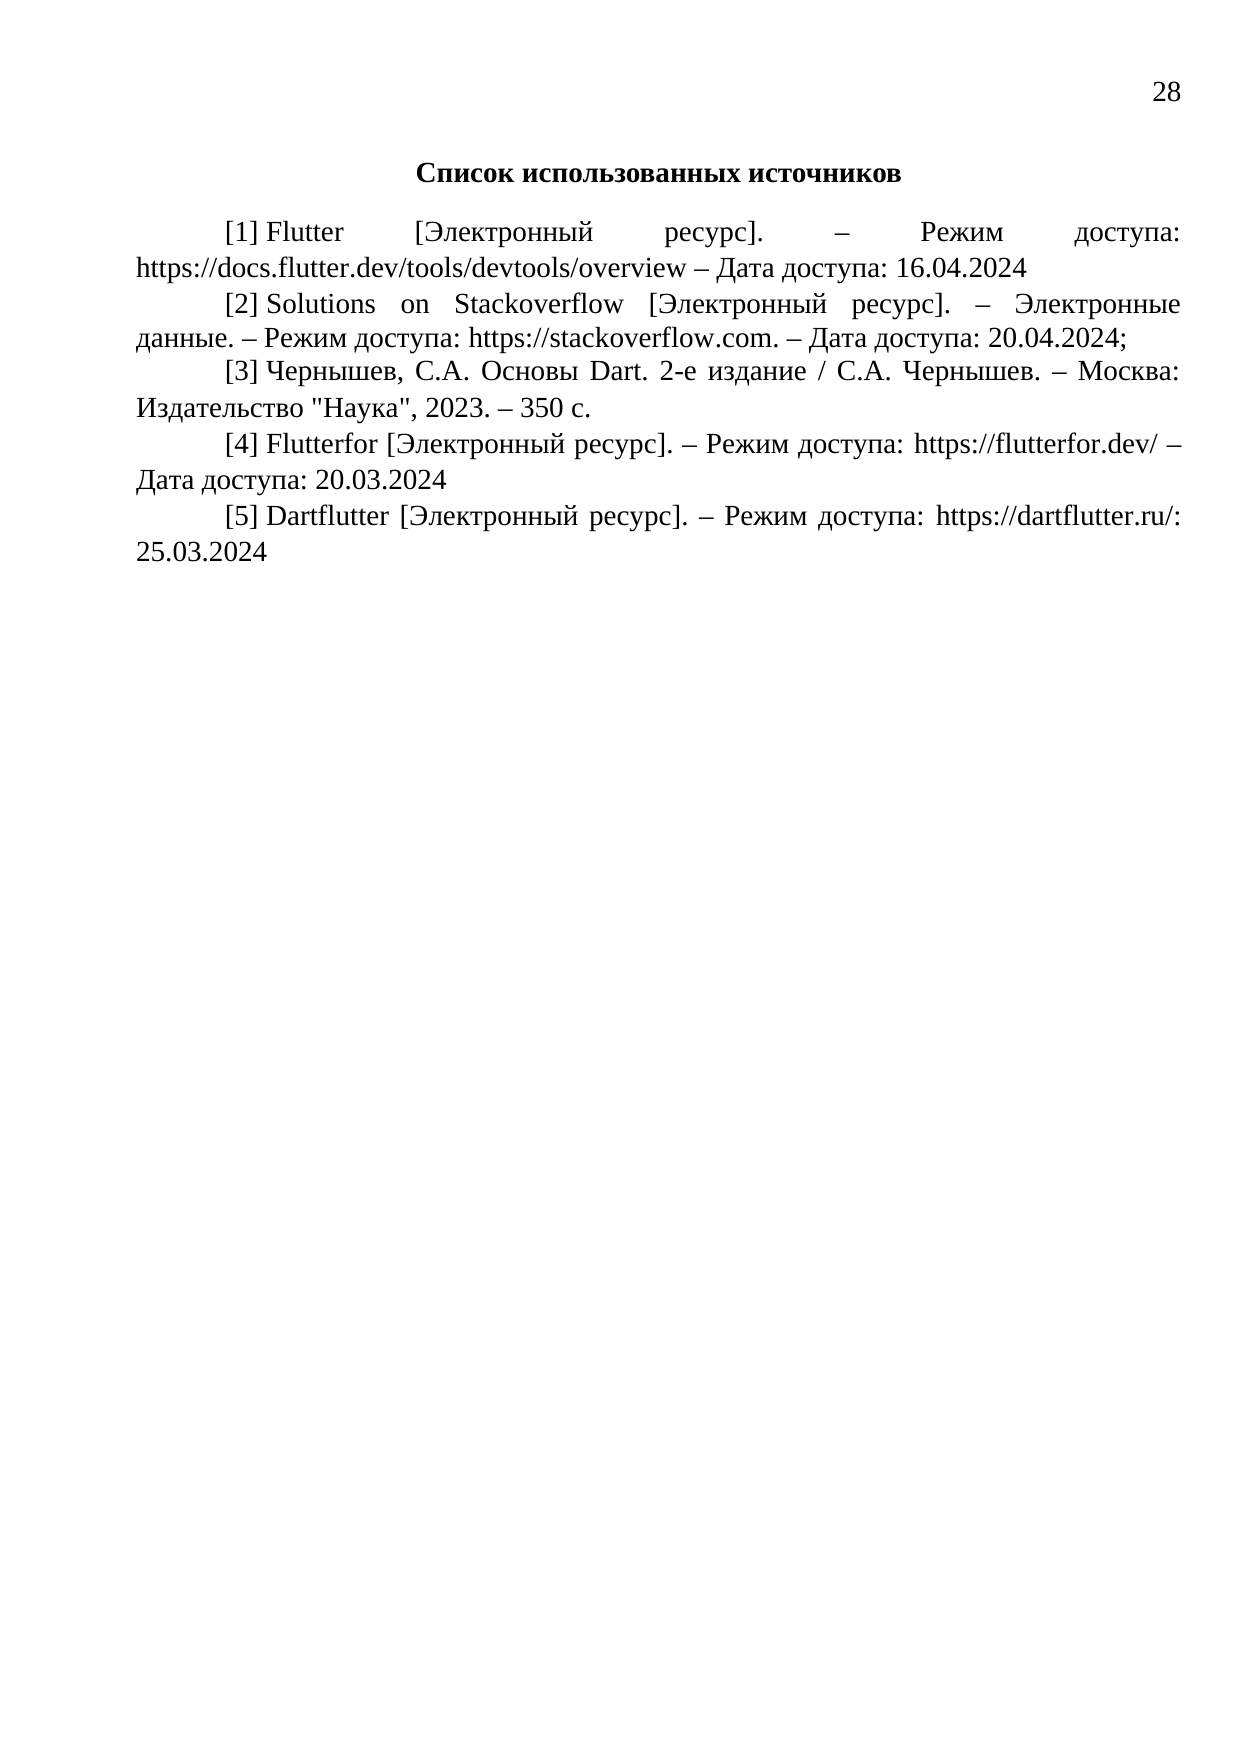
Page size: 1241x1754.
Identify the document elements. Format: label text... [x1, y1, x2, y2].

list Dartflutter [Электронный ресурс]. – Режим доступа: https://dartflutter.ru/: 25.03.2024 [136, 498, 1181, 568]
list Solutions on Stackoverflow [Электронный ресурс]. – Электронные данные. – Режим доступа: https://stackoverflow.com. – Дата доступа: 20.04.2024; [136, 286, 1181, 353]
list Flutter [Электронный ресурс]. – Режим доступа: https://docs.flutter.dev/tools/devtools/overview – Дата доступа: 16.04.2024 [136, 214, 1181, 284]
subtitle Список использованных источников [136, 156, 1181, 189]
list Flutterfor [Электронный ресурс]. – Режим доступа: https://flutterfor.dev/ – Дата доступа: 20.03.2024 [136, 426, 1181, 496]
list Чернышев, С.А. Основы Dart. 2-е издание / С.А. Чернышев. – Москва: Издательство "Наука", 2023. – 350 с. [136, 353, 1181, 423]
